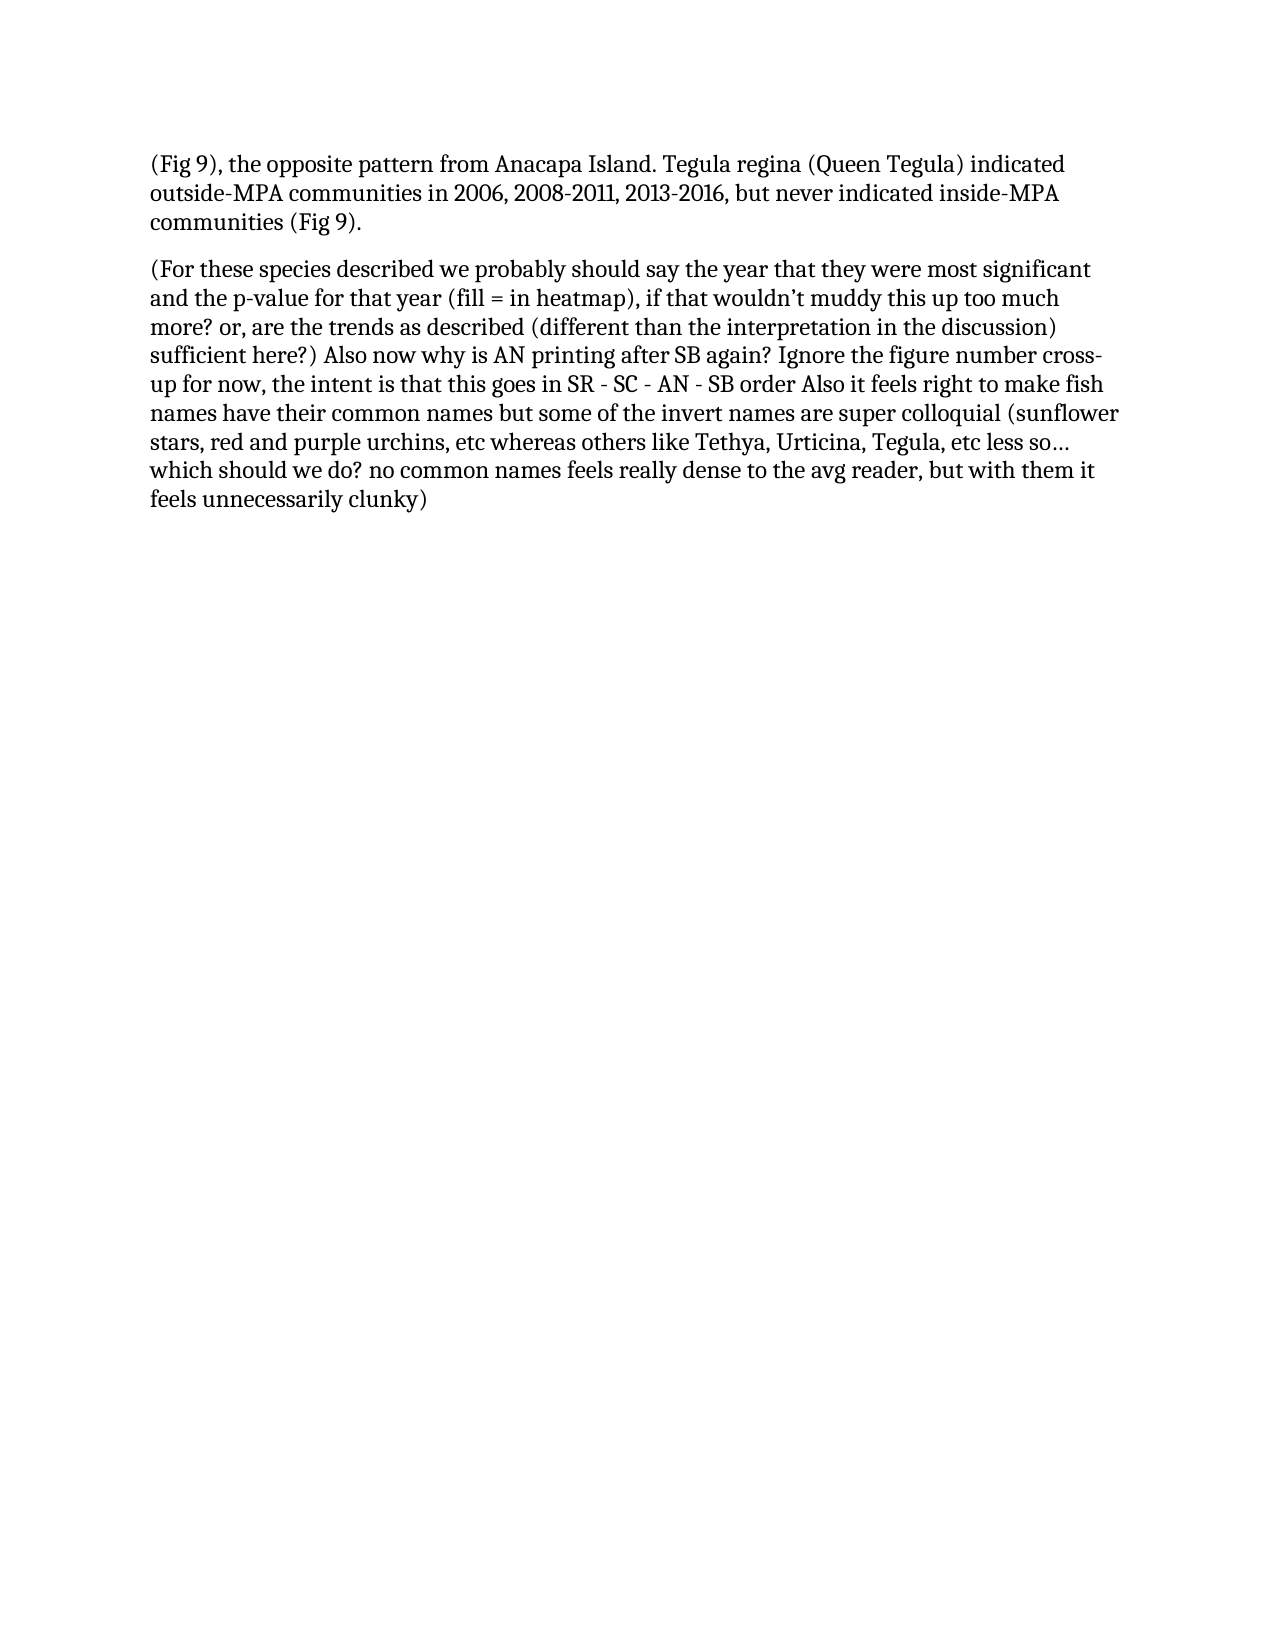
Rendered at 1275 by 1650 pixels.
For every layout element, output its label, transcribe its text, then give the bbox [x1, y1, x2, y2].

text (For these species described we probably should say the year that they were most significant and the p-value for that year (fill = in heatmap), if that wouldn’t muddy this up too much more? or, are the trends as described (different than the interpretation in the discussion) sufficient here?) Also now why is AN printing after SB again? Ignore the figure number cross-up for now, the intent is that this goes in SR - SC - AN - SB order Also it feels right to make fish names have their common names but some of the invert names are super colloquial (sunflower stars, red and purple urchins, etc whereas others like Tethya, Urticina, Tegula, etc less so… which should we do? no common names feels really dense to the avg reader, but with them it feels unnecessarily clunky) [150, 255, 1125, 514]
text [150, 150, 1125, 236]
